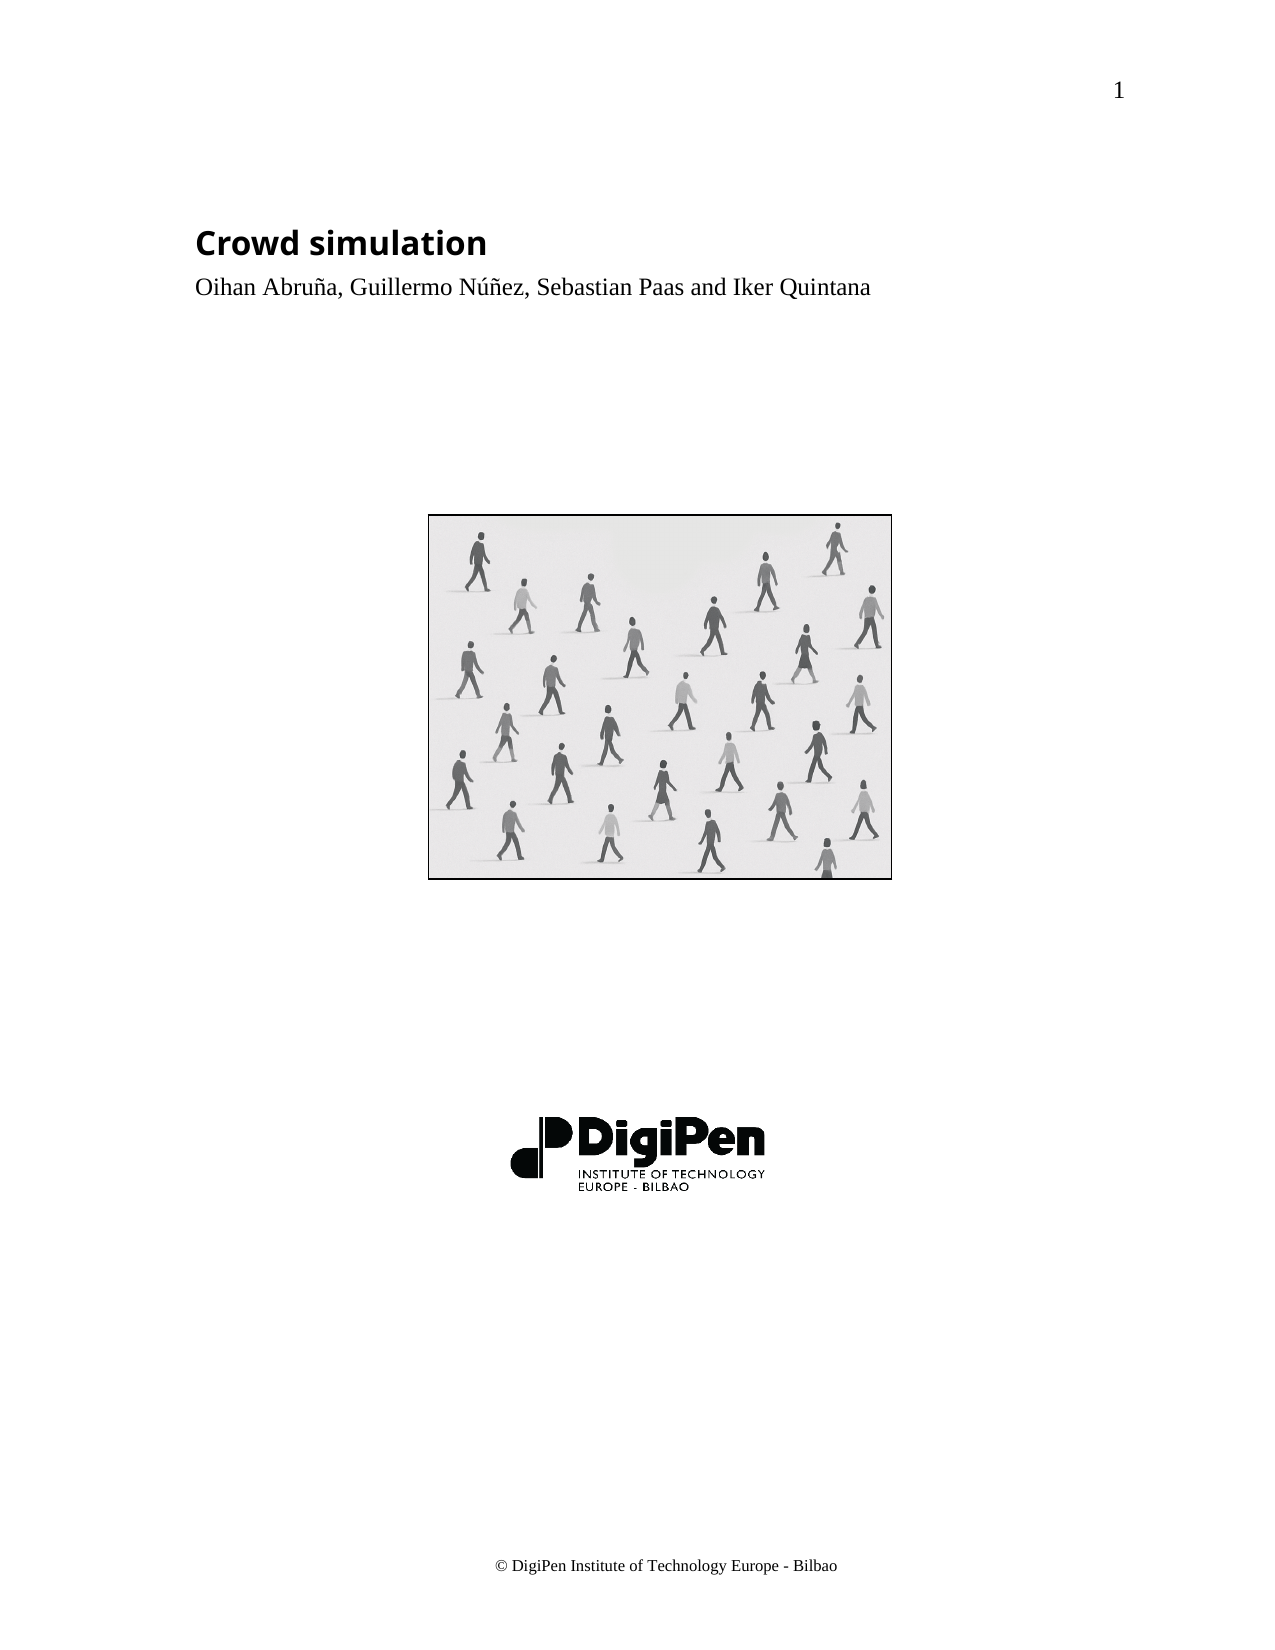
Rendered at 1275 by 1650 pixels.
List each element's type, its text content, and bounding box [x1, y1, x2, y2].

text Oihan Abruña, Guillermo Núñez, Sebastian Paas and Iker Quintana [195, 272, 1125, 300]
picture [429, 516, 891, 878]
title Crowd simulation [195, 220, 1125, 265]
picture [510, 1117, 765, 1191]
